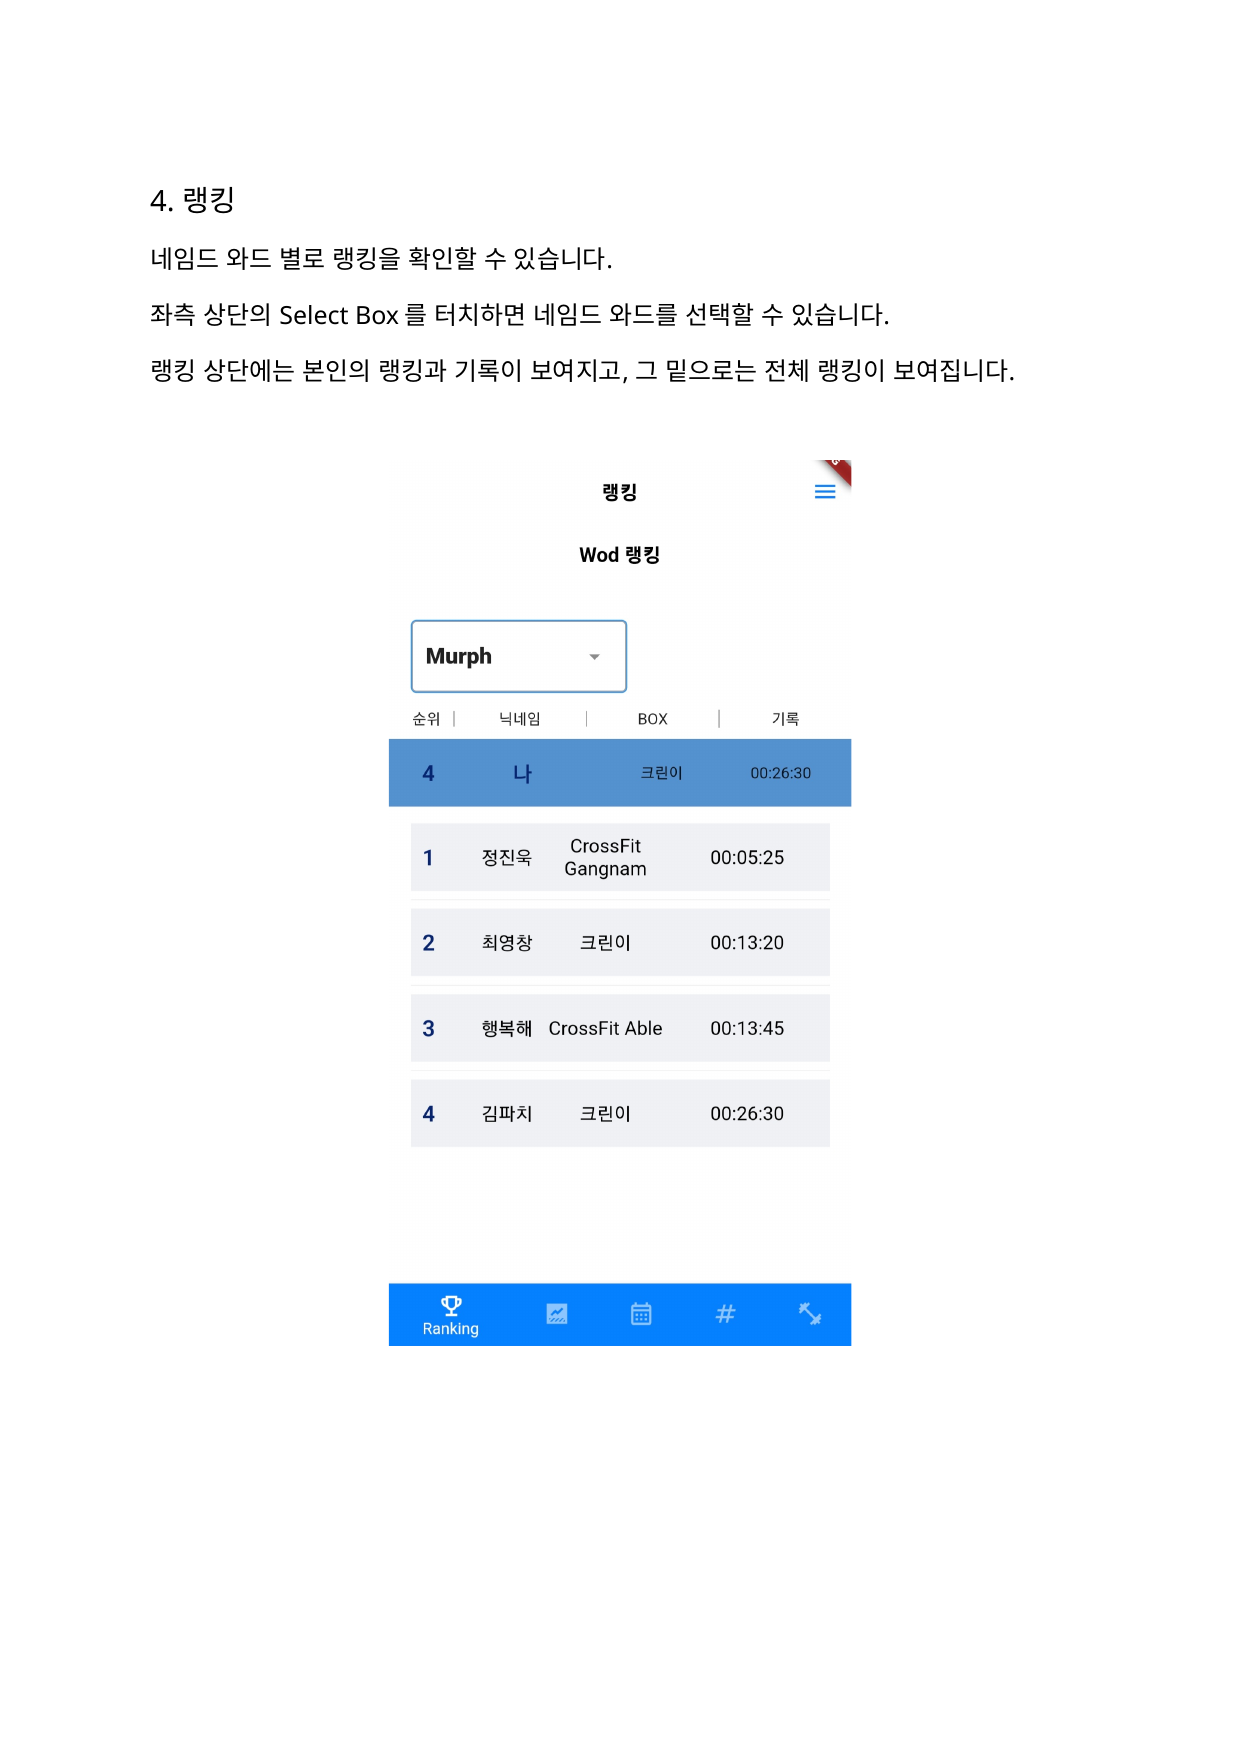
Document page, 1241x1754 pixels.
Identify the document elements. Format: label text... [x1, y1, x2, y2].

text 4. 랭킹 [150, 177, 1090, 219]
text 네임드 와드 별로 랭킹을 확인할 수 있습니다. [150, 239, 1090, 276]
picture [388, 460, 852, 1346]
text 랭킹 상단에는 본인의 랭킹과 기록이 보여지고, 그 밑으로는 전체 랭킹이 보여집니다. [150, 351, 1090, 387]
text 좌측 상단의 Select Box를 터치하면 네임드 와드를 선택할 수 있습니다. [150, 295, 1090, 332]
